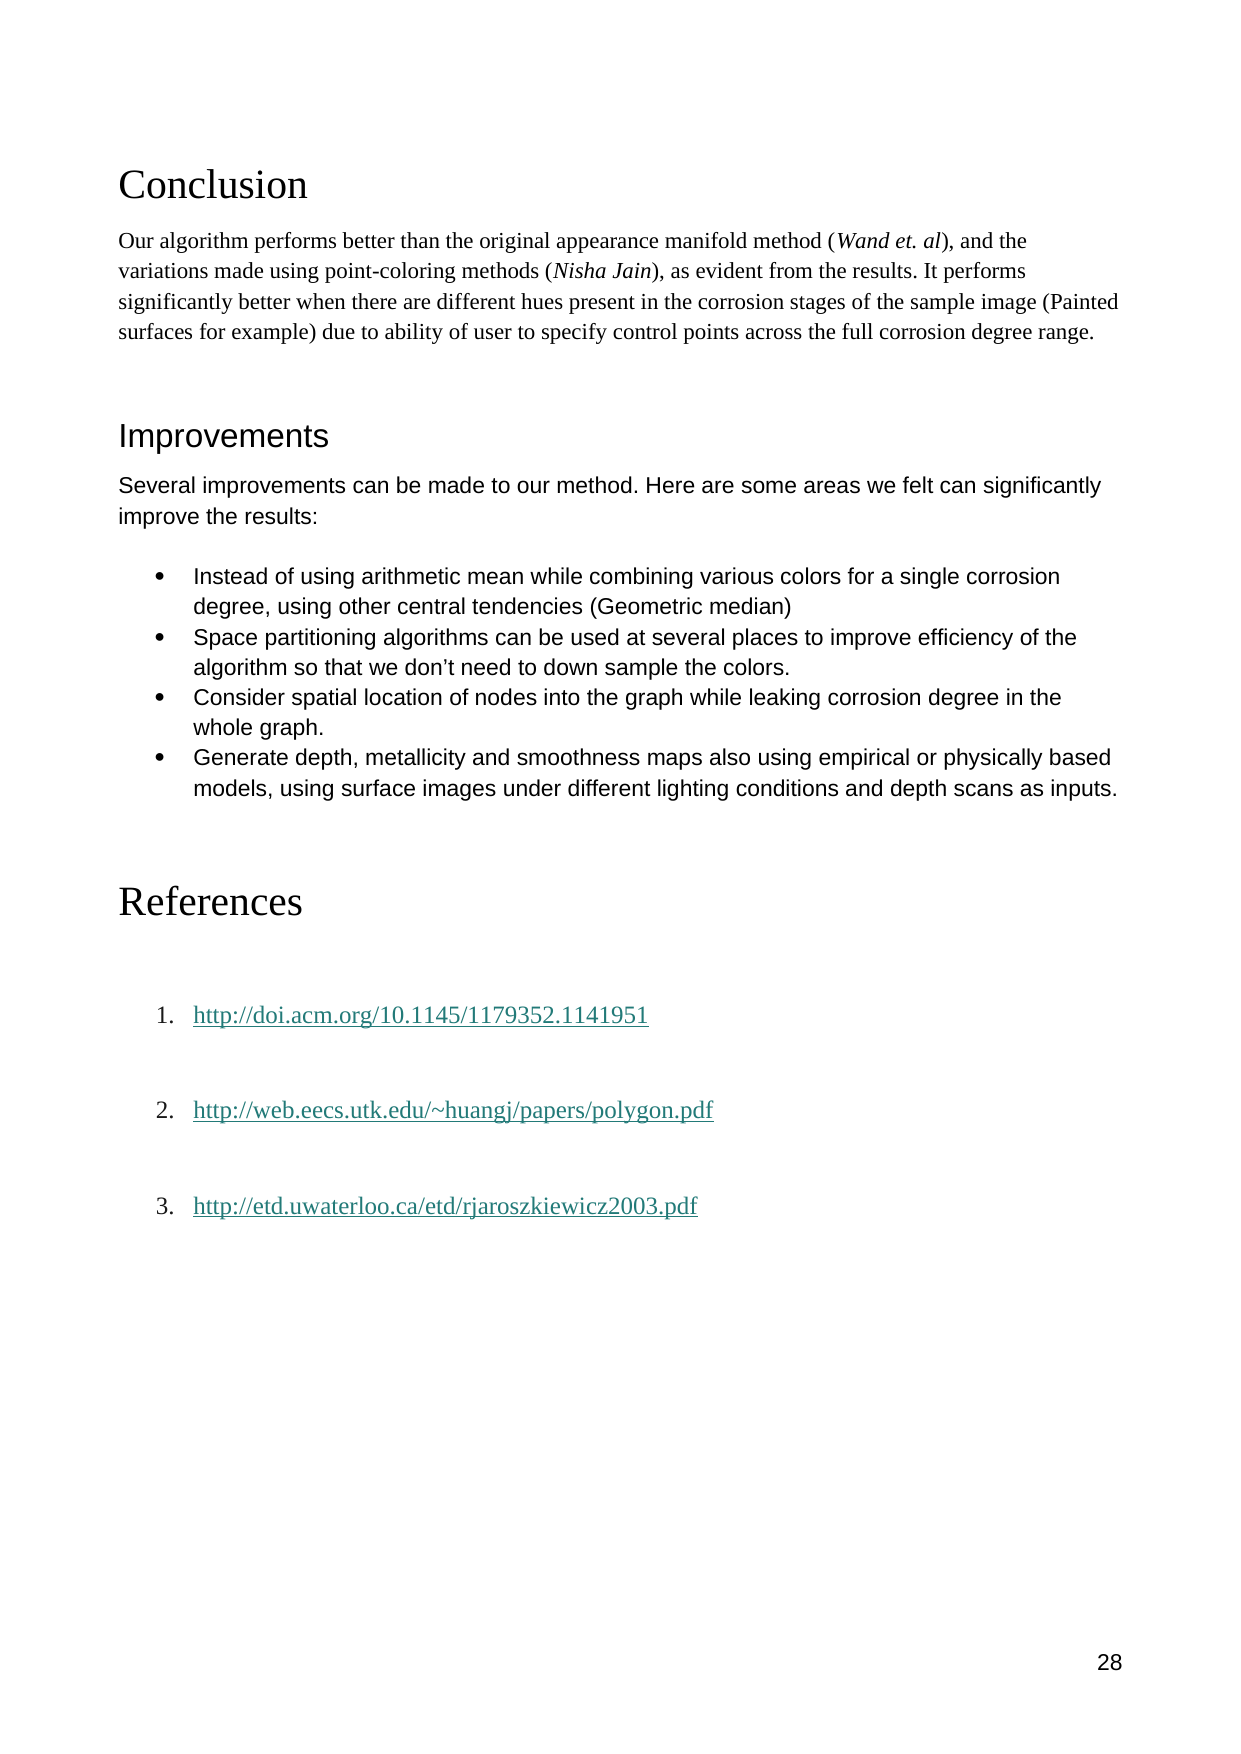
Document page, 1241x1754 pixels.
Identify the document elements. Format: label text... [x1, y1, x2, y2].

list http://doi.acm.org/10.1145/1179352.1141951 [156, 1001, 1122, 1029]
list Instead of using arithmetic mean while combining various colors for a single corrosion degree, using other central tendencies (Geometric median) [156, 563, 1122, 620]
list Space partitioning algorithms can be used at several places to improve efficiency of the algorithm so that we don’t need to down sample the colors. [156, 623, 1122, 680]
list Consider spatial location of nodes into the graph while leaking corrosion degree in the whole graph. [156, 684, 1122, 741]
subtitle Conclusion [118, 160, 1122, 208]
text Several improvements can be made to our method. Here are some areas we felt can significantly improve the results: [118, 472, 1122, 529]
subtitle References [118, 877, 1122, 924]
list http://web.eecs.utk.edu/~huangj/papers/polygon.pdf [156, 1096, 1122, 1124]
list http://etd.uwaterloo.ca/etd/rjaroszkiewicz2003.pdf [156, 1191, 1122, 1219]
text Our algorithm performs better than the original appearance manifold method (Wand et. al), and the variations made using point-coloring methods (Nisha Jain), as evident from the results. It performs significantly better when there are different hues present in the corrosion stages of the sample image (Painted surfaces for example) due to ability of user to specify control points across the full corrosion degree range. [118, 227, 1122, 344]
subtitle Improvements [118, 416, 1122, 454]
list Generate depth, metallicity and smoothness maps also using empirical or physically based models, using surface images under different lighting conditions and depth scans as inputs. [156, 744, 1122, 801]
